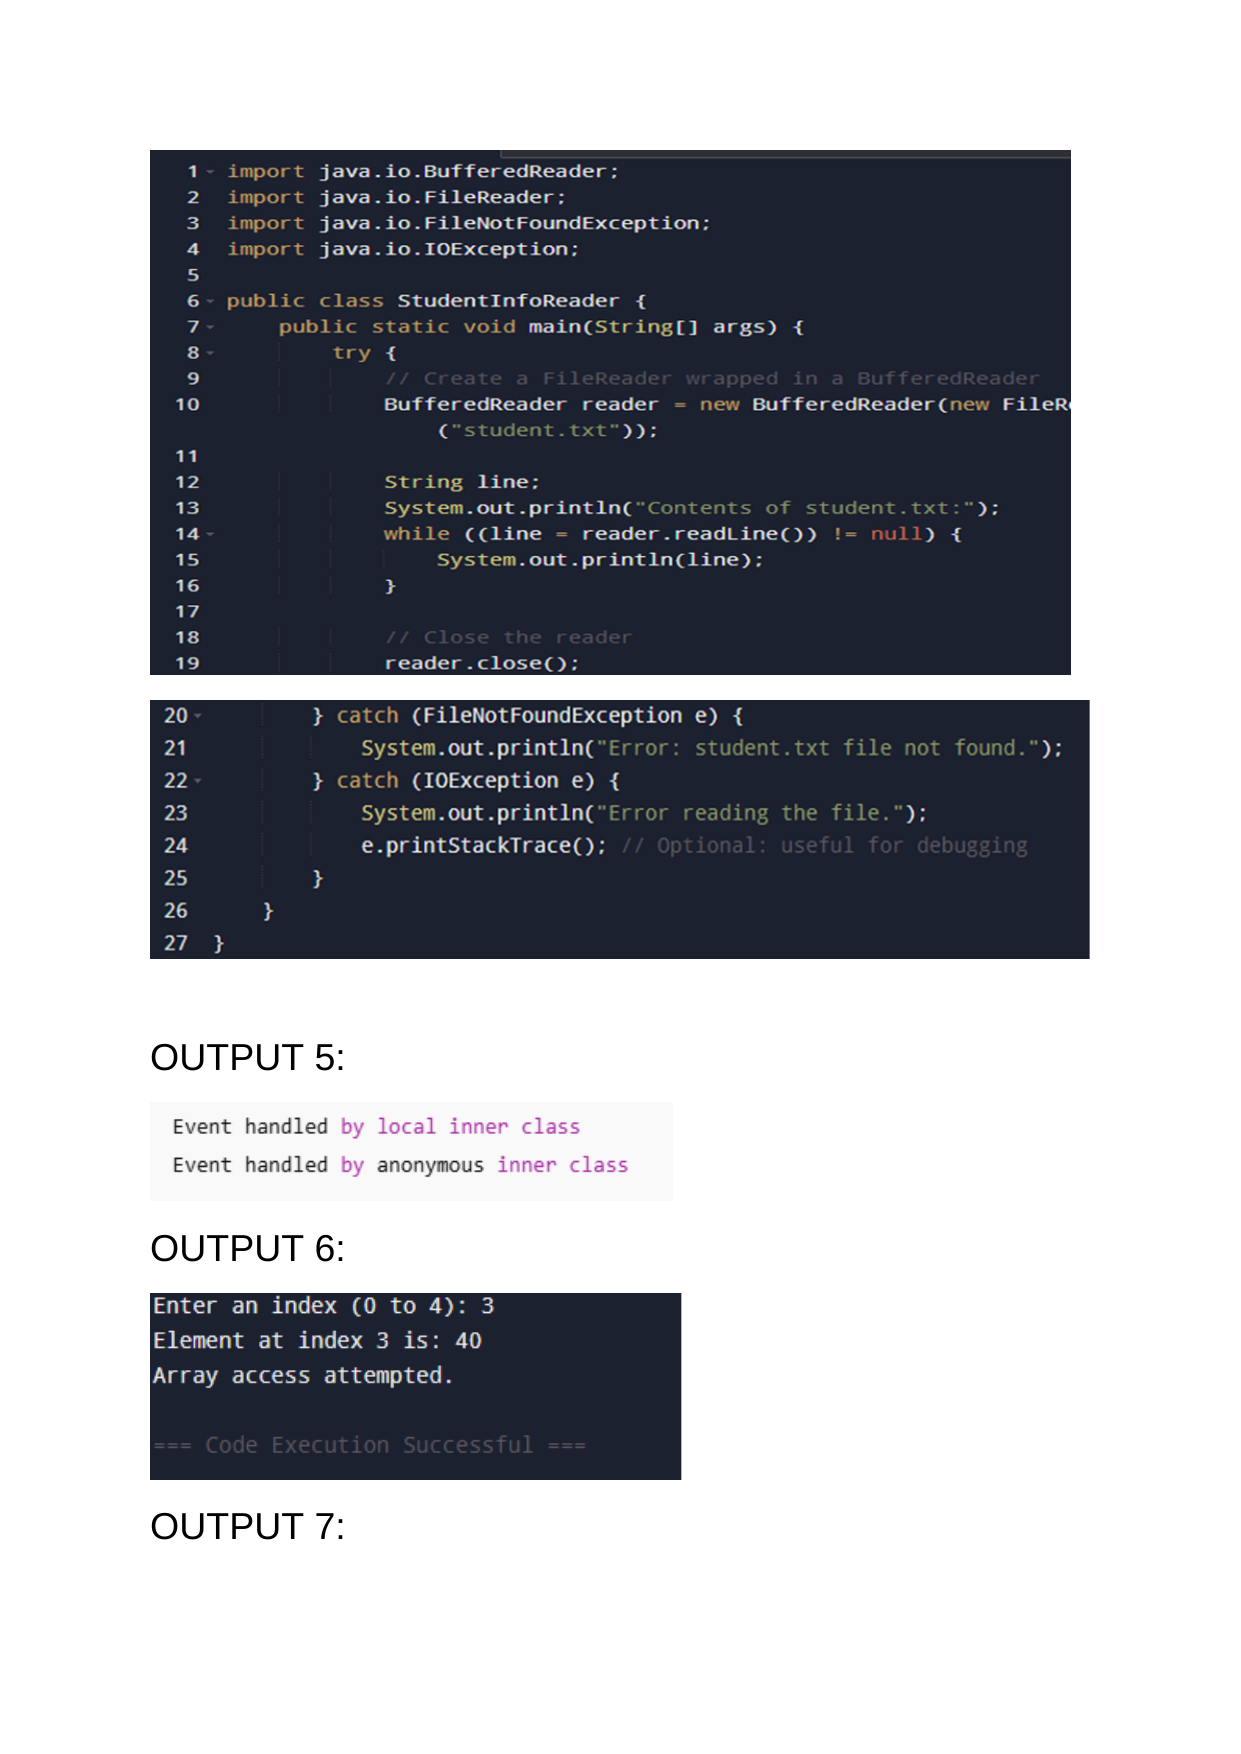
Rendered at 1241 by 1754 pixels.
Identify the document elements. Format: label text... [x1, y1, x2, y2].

text OUTPUT 6: [150, 1226, 1090, 1269]
picture [150, 150, 1071, 675]
picture [150, 1102, 673, 1201]
picture [150, 700, 1090, 959]
text OUTPUT 5: [150, 1035, 1090, 1078]
text OUTPUT 7: [150, 1504, 1090, 1547]
picture [150, 1293, 682, 1480]
